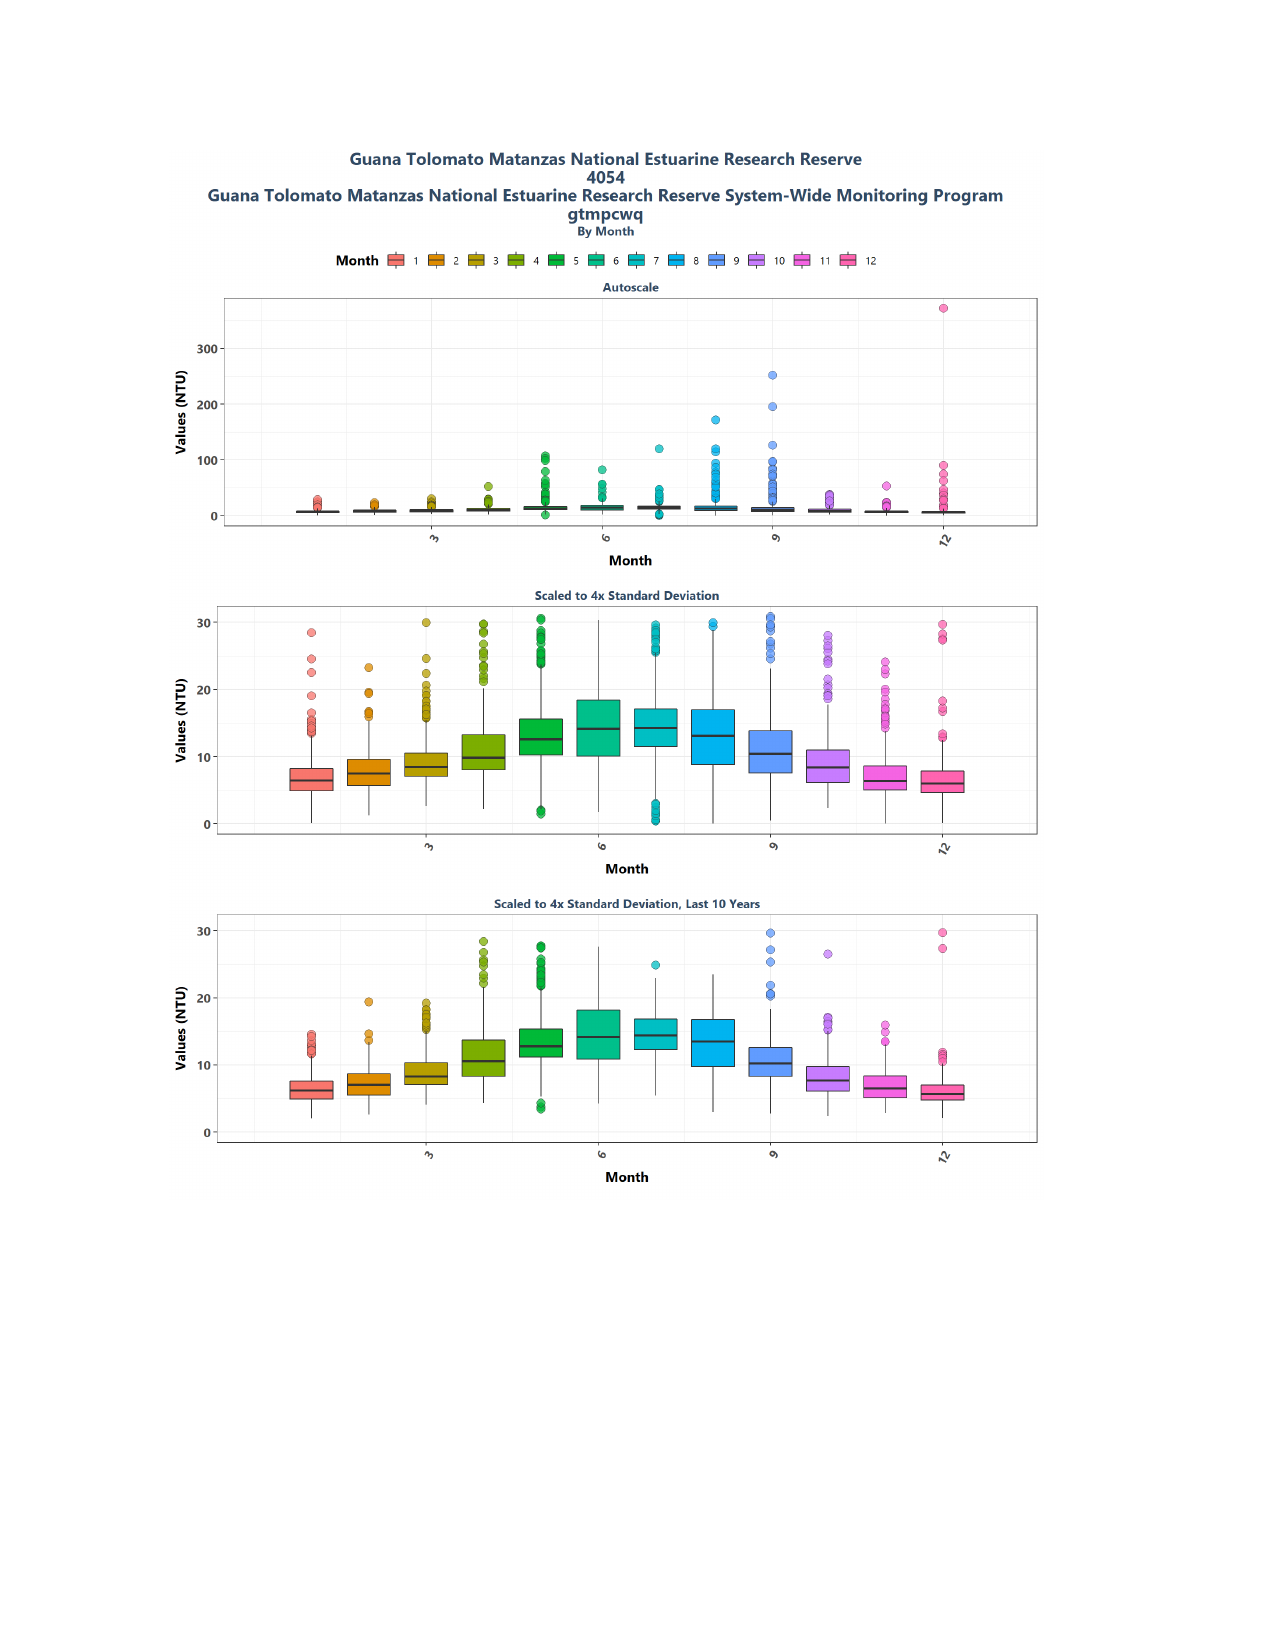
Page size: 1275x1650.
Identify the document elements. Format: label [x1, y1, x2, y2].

picture [168, 150, 1044, 1200]
